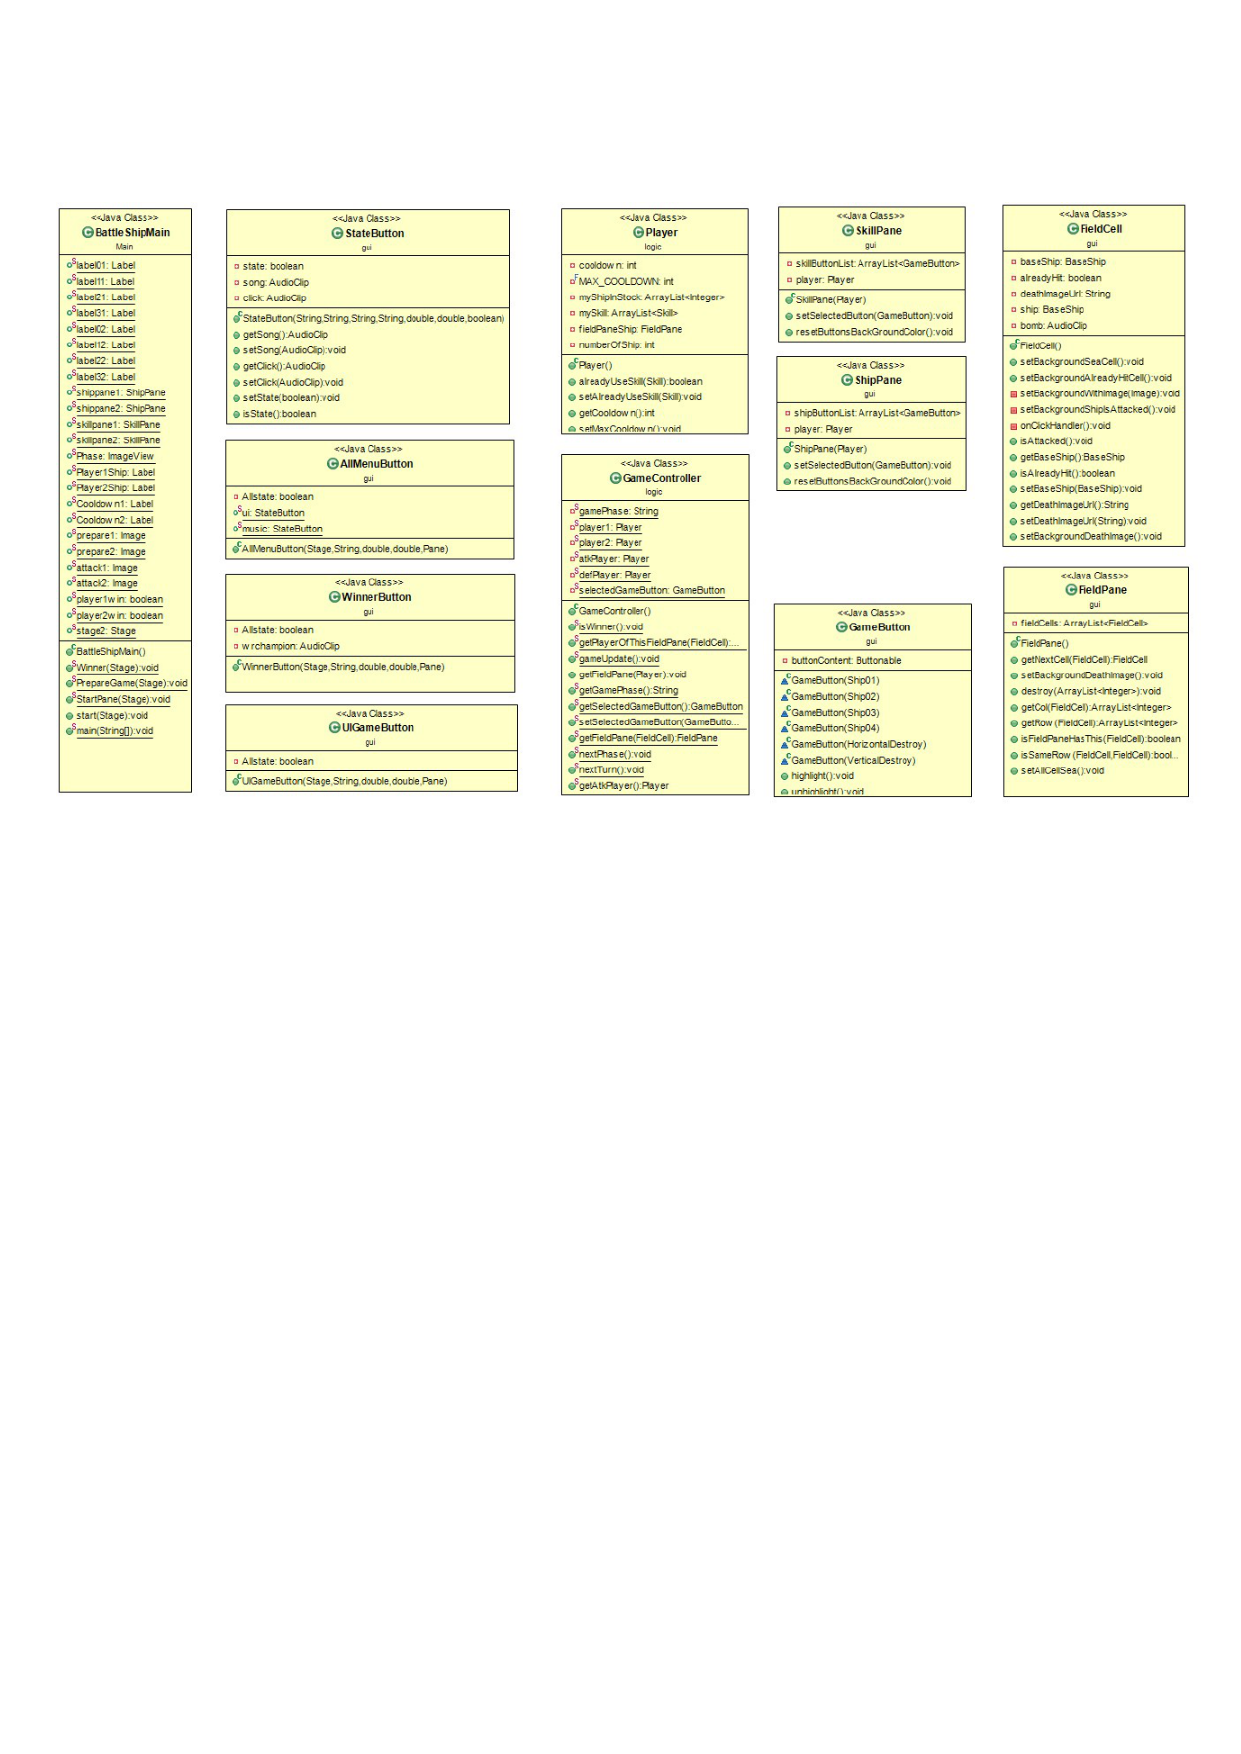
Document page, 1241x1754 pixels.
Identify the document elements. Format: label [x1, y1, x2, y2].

picture [56, 202, 1204, 824]
